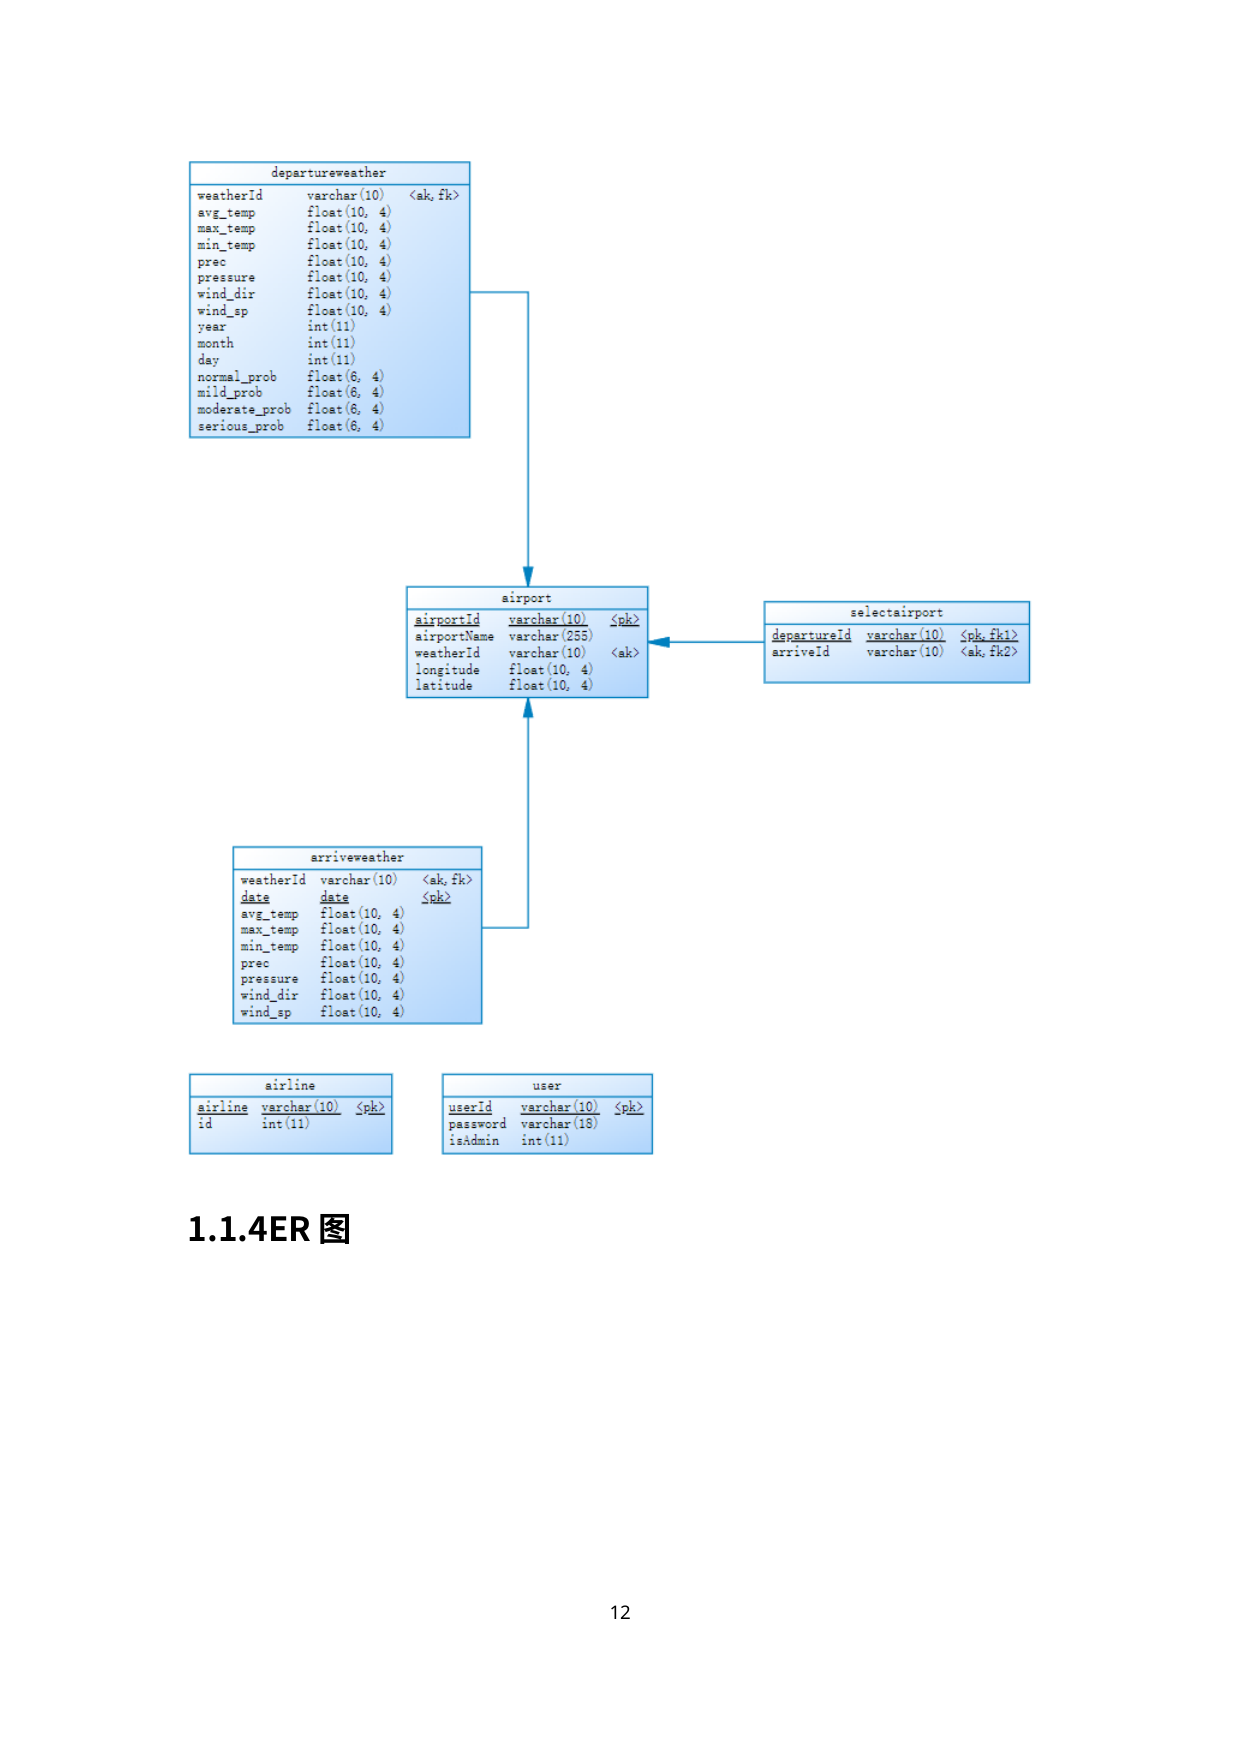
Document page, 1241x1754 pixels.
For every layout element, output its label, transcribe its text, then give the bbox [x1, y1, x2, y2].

picture [187, 159, 1053, 1163]
subtitle 1.1.4ER图 [187, 1194, 1053, 1259]
